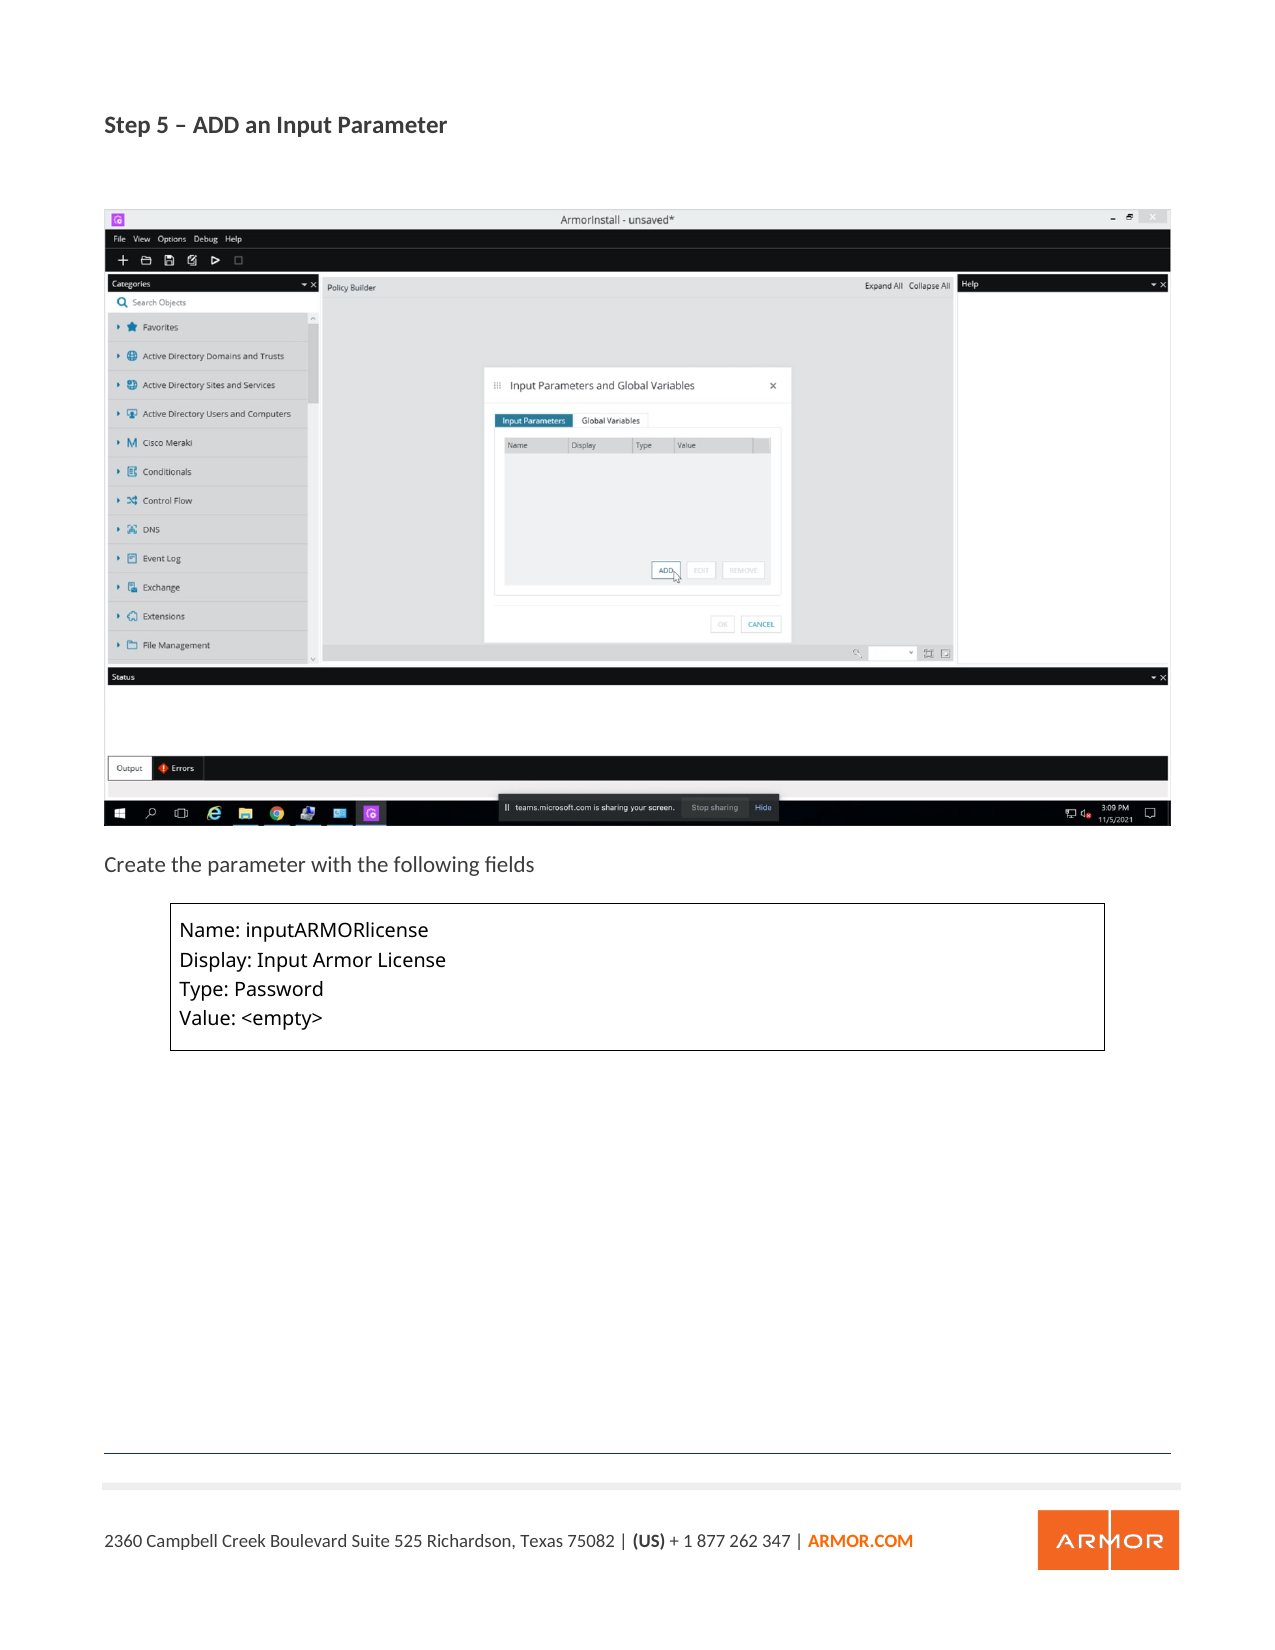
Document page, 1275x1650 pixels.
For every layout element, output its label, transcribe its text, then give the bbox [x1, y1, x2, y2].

picture [104, 209, 1171, 826]
text Create the parameter with the following fields [104, 850, 1171, 878]
text Display: Input Armor License [171, 932, 1104, 961]
text Type: Password [171, 961, 1104, 990]
text Value: <empty> [171, 990, 1104, 1050]
text Name: inputARMORlicense [171, 904, 1104, 932]
subtitle Step 5 – ADD an Input Parameter [104, 109, 1171, 139]
